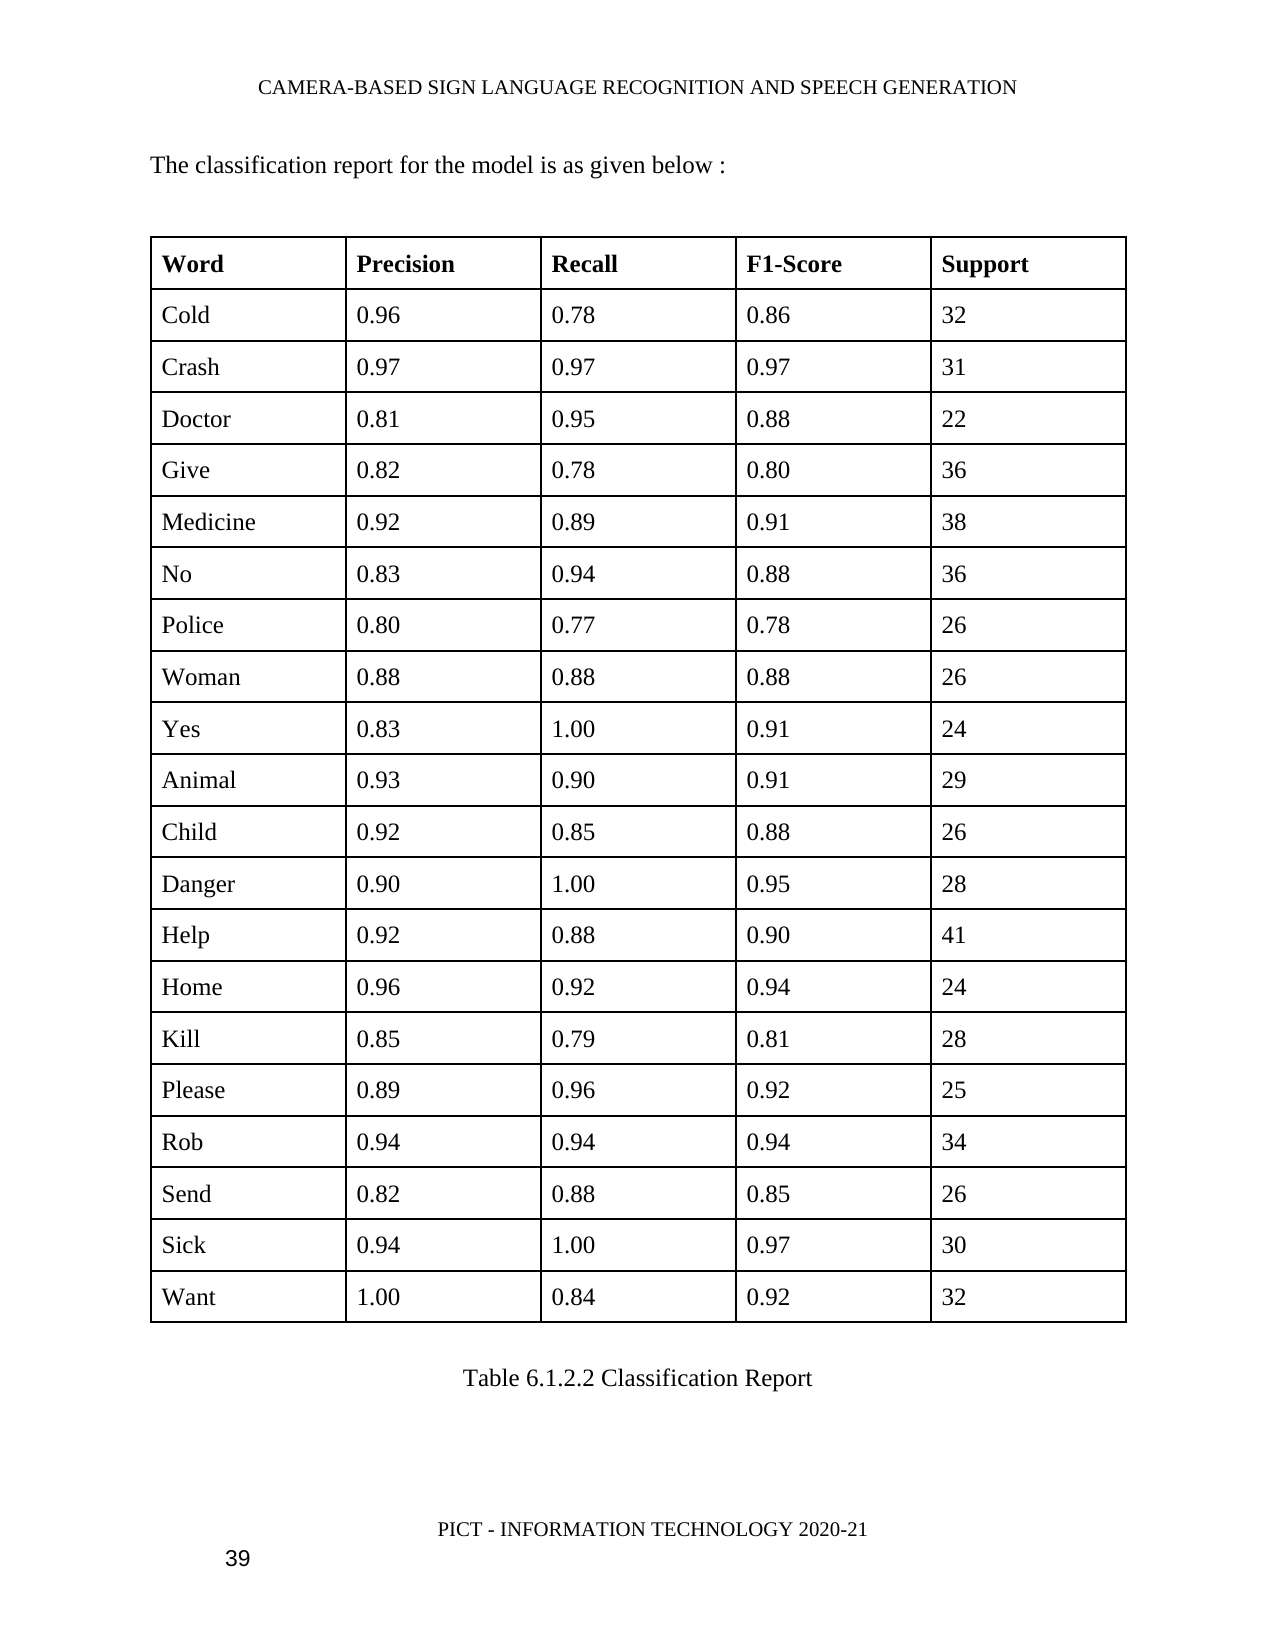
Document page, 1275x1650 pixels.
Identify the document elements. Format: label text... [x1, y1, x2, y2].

table_cell 0.85 [347, 1013, 540, 1063]
table_cell Home [152, 962, 345, 1011]
table_cell 0.82 [347, 1168, 540, 1218]
table_cell 0.85 [542, 807, 735, 856]
table_cell 0.97 [542, 342, 735, 391]
table_cell 0.88 [737, 807, 930, 856]
table_cell 0.95 [737, 858, 930, 908]
table_cell 0.78 [542, 445, 735, 494]
table_cell 0.91 [737, 497, 930, 546]
table_cell 0.94 [737, 962, 930, 1011]
table_cell 32 [932, 1272, 1125, 1321]
table_cell 0.90 [737, 910, 930, 959]
table_cell 0.91 [737, 755, 930, 804]
table_cell 28 [932, 858, 1125, 908]
table_cell 0.88 [347, 652, 540, 701]
table_cell 0.92 [542, 962, 735, 1011]
table_cell 0.96 [542, 1065, 735, 1114]
table_cell 0.78 [737, 600, 930, 649]
table_cell Police [152, 600, 345, 649]
table_cell 0.80 [737, 445, 930, 494]
table_cell Give [152, 445, 345, 494]
table_cell 29 [932, 755, 1125, 804]
table_cell 36 [932, 548, 1125, 598]
table_cell 0.94 [347, 1220, 540, 1269]
table_cell 0.79 [542, 1013, 735, 1063]
table_cell 0.88 [542, 1168, 735, 1218]
table_cell 26 [932, 652, 1125, 701]
table_cell Animal [152, 755, 345, 804]
table_cell 0.88 [737, 652, 930, 701]
table_cell 0.84 [542, 1272, 735, 1321]
table_cell Kill [152, 1013, 345, 1063]
table_cell 0.78 [542, 290, 735, 339]
text The classification report for the model is as given below : [150, 150, 1125, 179]
table_cell Send [152, 1168, 345, 1218]
table_cell 41 [932, 910, 1125, 959]
table_cell 26 [932, 807, 1125, 856]
table_cell 0.89 [347, 1065, 540, 1114]
table_cell 34 [932, 1117, 1125, 1166]
table_header Word [152, 238, 345, 288]
table_cell 0.91 [737, 703, 930, 753]
table_cell 0.94 [347, 1117, 540, 1166]
table_cell Rob [152, 1117, 345, 1166]
table_cell 0.90 [347, 858, 540, 908]
table_cell 0.83 [347, 703, 540, 753]
text Table 6.1.2.2 Classification Report [150, 1363, 1125, 1392]
table_cell Medicine [152, 497, 345, 546]
table_cell 0.85 [737, 1168, 930, 1218]
table_cell Want [152, 1272, 345, 1321]
table_cell 1.00 [347, 1272, 540, 1321]
table_cell 0.90 [542, 755, 735, 804]
table_cell Yes [152, 703, 345, 753]
table_cell 38 [932, 497, 1125, 546]
table_cell 32 [932, 290, 1125, 339]
table_cell 0.92 [737, 1272, 930, 1321]
table_cell 0.92 [737, 1065, 930, 1114]
table_cell 0.86 [737, 290, 930, 339]
table_cell Help [152, 910, 345, 959]
table_cell 0.83 [347, 548, 540, 598]
table_cell 0.97 [737, 1220, 930, 1269]
table_cell 0.92 [347, 497, 540, 546]
table_cell 0.97 [737, 342, 930, 391]
table_header Precision [347, 238, 540, 288]
table_cell 0.92 [347, 807, 540, 856]
table_cell 26 [932, 600, 1125, 649]
table_cell 26 [932, 1168, 1125, 1218]
table_cell 31 [932, 342, 1125, 391]
table_cell Woman [152, 652, 345, 701]
table_cell 0.88 [542, 910, 735, 959]
table_cell 0.94 [542, 548, 735, 598]
table_cell 24 [932, 703, 1125, 753]
table_cell 0.96 [347, 290, 540, 339]
table_cell 0.77 [542, 600, 735, 649]
table_cell 0.93 [347, 755, 540, 804]
table_cell 0.81 [347, 393, 540, 443]
table_cell 1.00 [542, 1220, 735, 1269]
table_cell 1.00 [542, 858, 735, 908]
table_header Support [932, 238, 1125, 288]
table_cell Child [152, 807, 345, 856]
table_cell Crash [152, 342, 345, 391]
table_cell 0.88 [542, 652, 735, 701]
table_cell 1.00 [542, 703, 735, 753]
table_cell 22 [932, 393, 1125, 443]
table_cell 25 [932, 1065, 1125, 1114]
table_cell Cold [152, 290, 345, 339]
table_cell 0.95 [542, 393, 735, 443]
table_cell 0.80 [347, 600, 540, 649]
table_cell 36 [932, 445, 1125, 494]
table_cell 0.97 [347, 342, 540, 391]
table_cell 0.96 [347, 962, 540, 1011]
table_cell 0.92 [347, 910, 540, 959]
table_cell 0.89 [542, 497, 735, 546]
table_cell 0.88 [737, 393, 930, 443]
table_cell 0.88 [737, 548, 930, 598]
table_cell 30 [932, 1220, 1125, 1269]
table_cell 28 [932, 1013, 1125, 1063]
table_header Recall [542, 238, 735, 288]
table_cell 0.94 [542, 1117, 735, 1166]
table_cell Danger [152, 858, 345, 908]
table_cell 0.94 [737, 1117, 930, 1166]
table_cell Doctor [152, 393, 345, 443]
table_cell 0.82 [347, 445, 540, 494]
table_cell Please [152, 1065, 345, 1114]
table_cell 0.81 [737, 1013, 930, 1063]
table_cell No [152, 548, 345, 598]
table_header F1-Score [737, 238, 930, 288]
table_cell Sick [152, 1220, 345, 1269]
table_cell 24 [932, 962, 1125, 1011]
